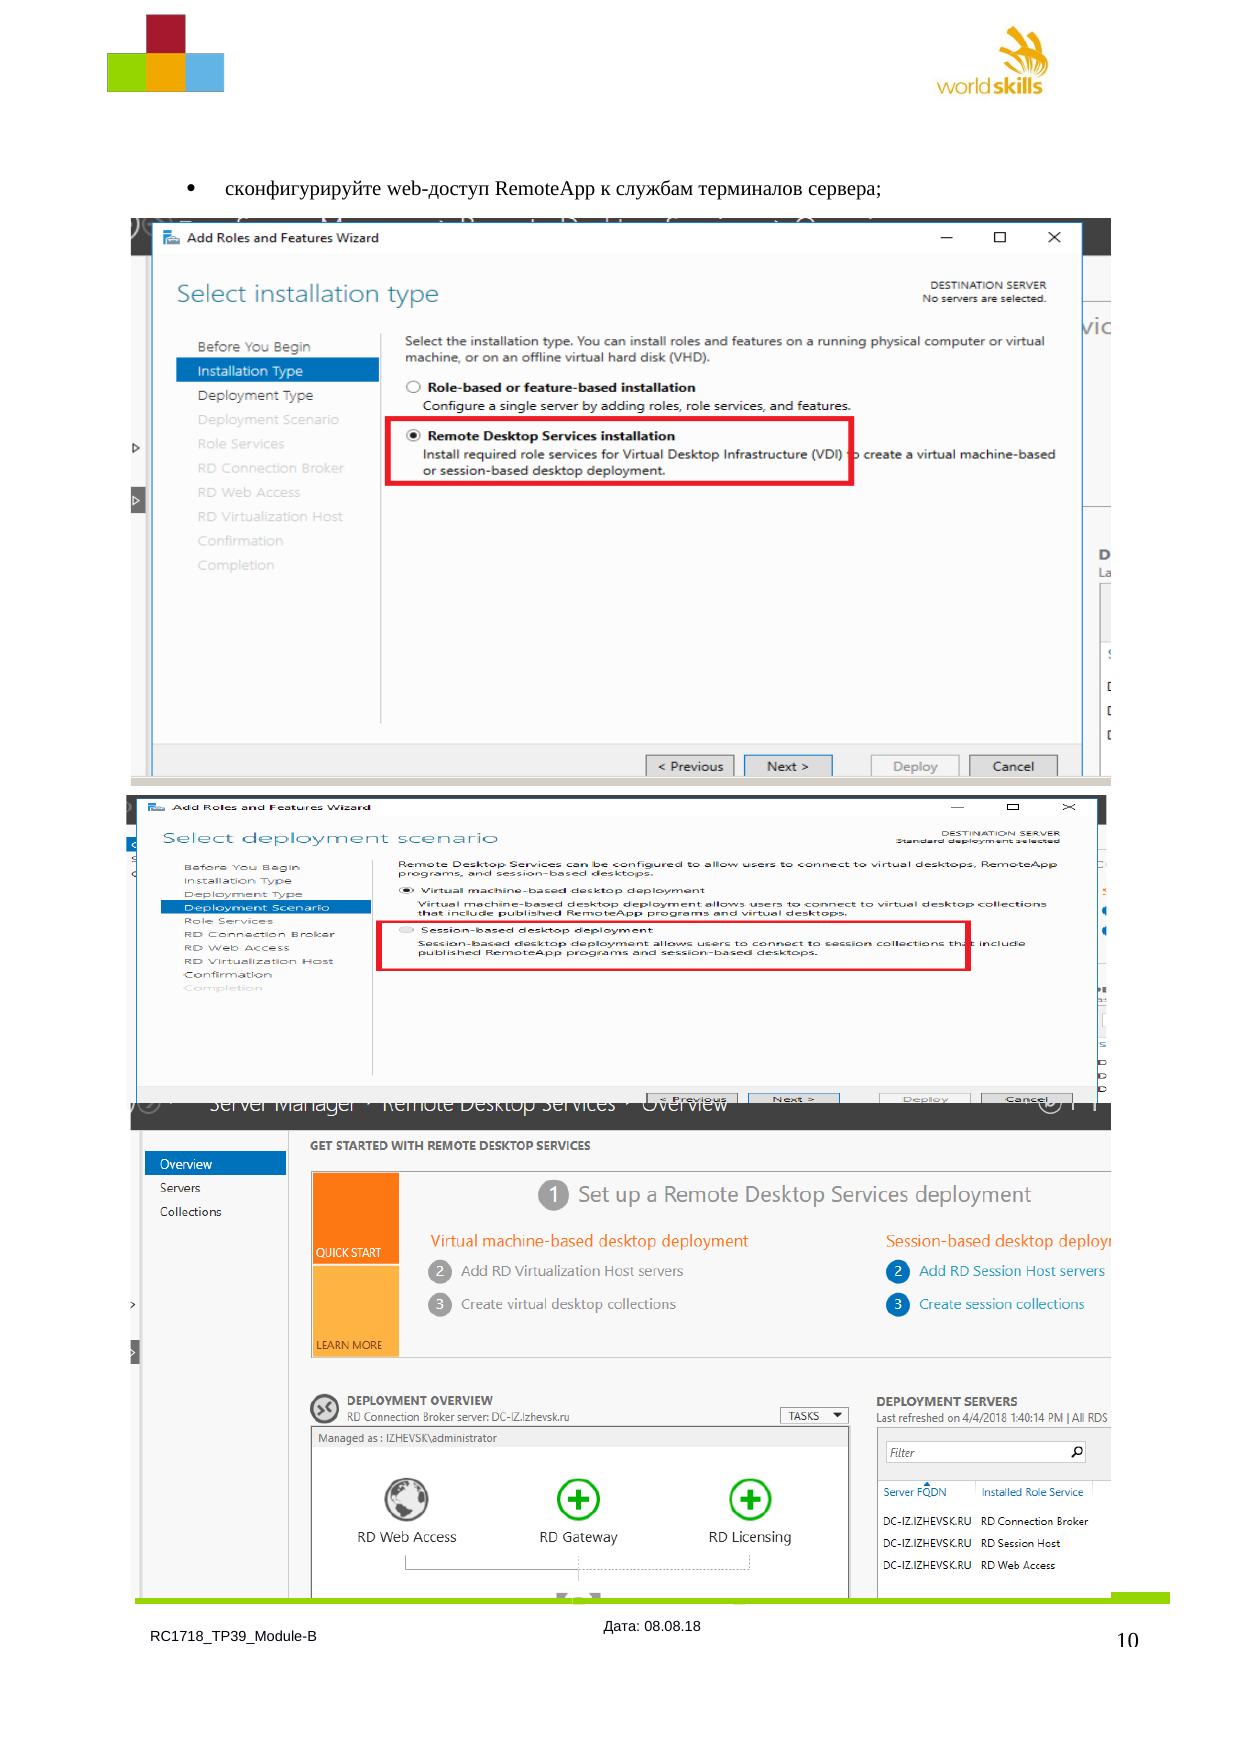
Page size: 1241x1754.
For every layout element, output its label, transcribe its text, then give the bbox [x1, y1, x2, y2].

list сконфигурируйте web-доступ RemoteApp к службам терминалов сервера; [187, 176, 1113, 201]
picture [106, 14, 225, 92]
picture [125, 795, 1111, 1597]
picture [129, 218, 1111, 784]
picture [933, 22, 1056, 101]
